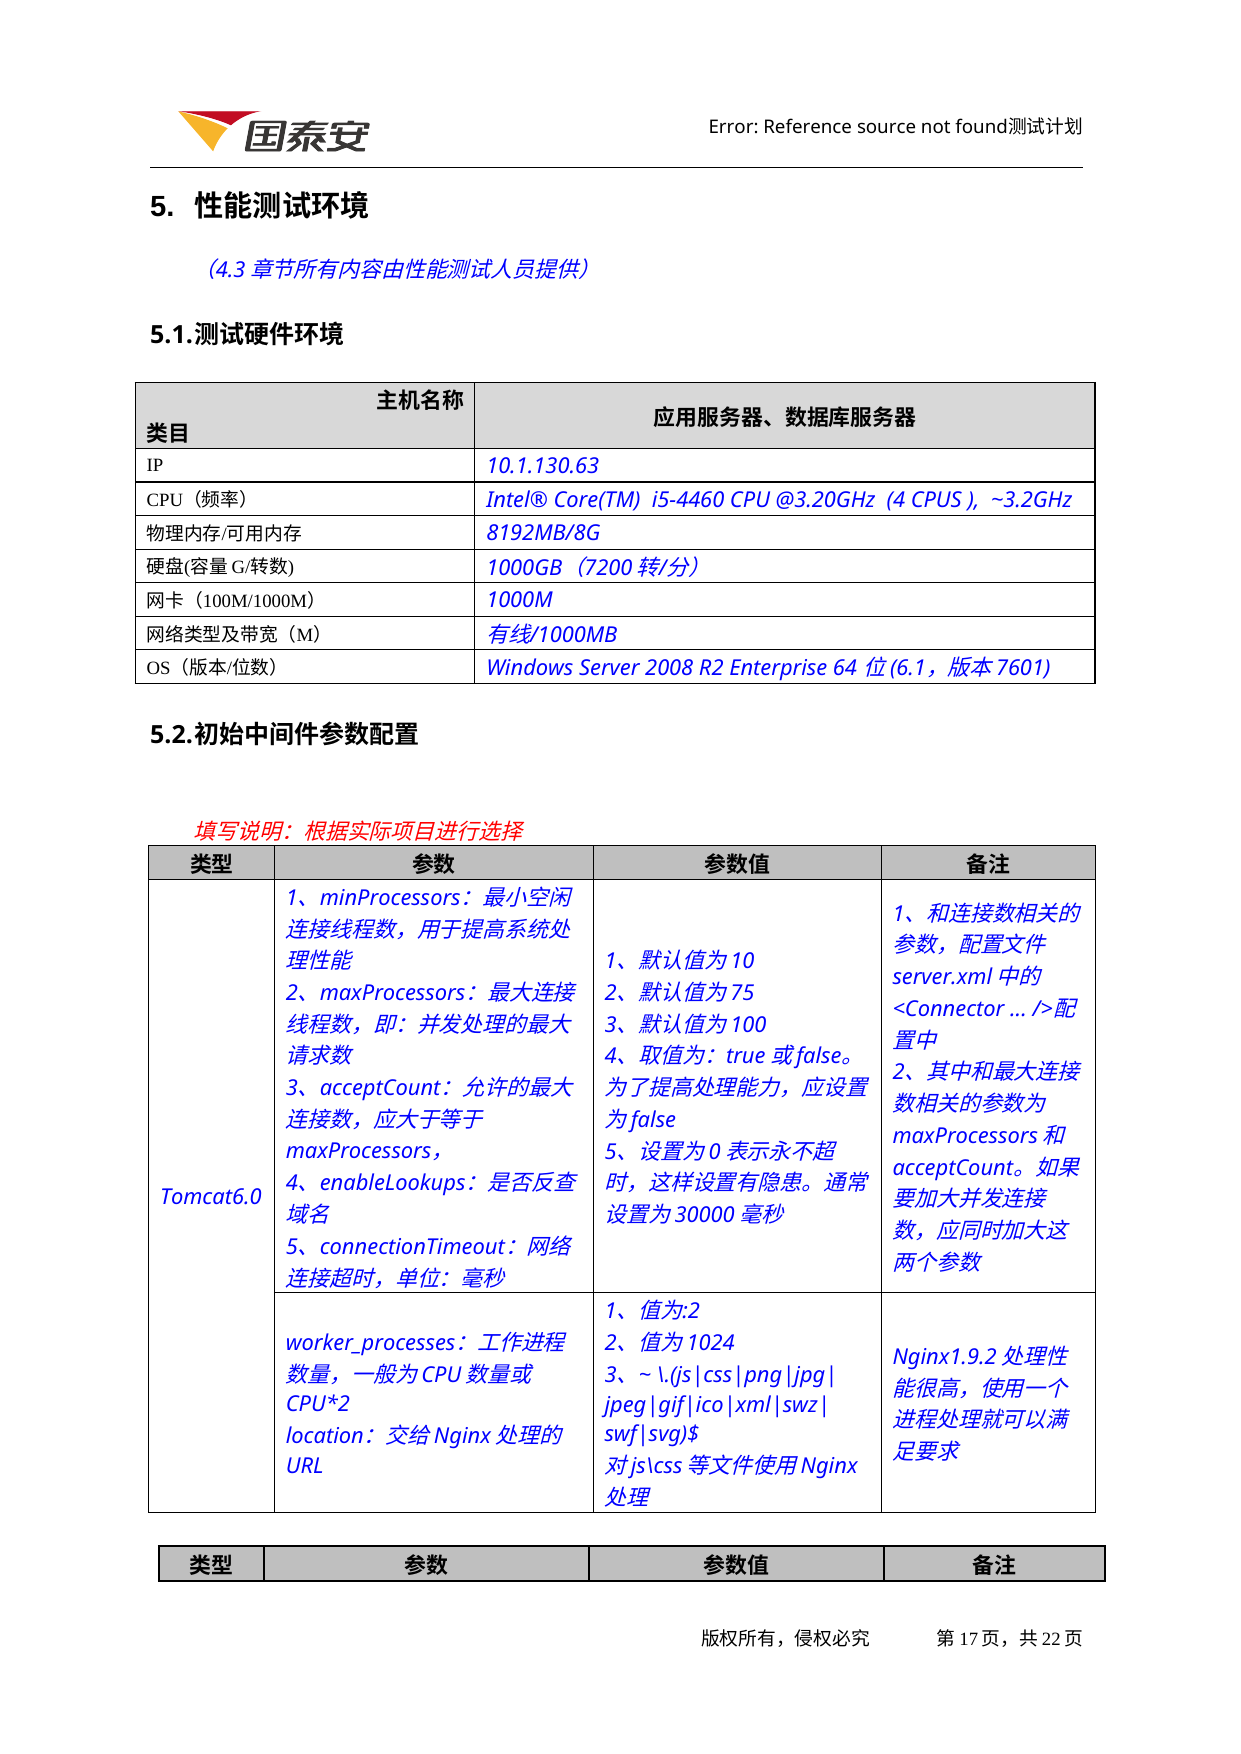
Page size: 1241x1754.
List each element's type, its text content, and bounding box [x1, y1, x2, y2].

subtitle 测试硬件环境 [150, 301, 1083, 366]
table_cell worker_processes：工作进程数量，一般为CPU数量或CPU*2 location：交给Nginx处理的URL [275, 1293, 593, 1512]
text （4.3章节所有内容由性能测试人员提供） [150, 252, 1083, 284]
table_cell Intel® Core(TM) i5-4460 CPU @3.20GHz (4 CPUS ), ~3.2GHz [475, 483, 1094, 515]
table_cell 1、值为:2 2、值为1024 3、~ \.(js|css|png|jpg|jpeg|gif|ico|xml|swz|swf|svg)$ 对js\css等文件使用Nginx处理 [594, 1293, 881, 1512]
table_cell 1、minProcessors：最小空闲连接线程数，用于提高系统处理性能 2、maxProcessors：最大连接线程数，即：并发处理的最大请求数 3、acceptCount：允许的最大连接数，应大于等于maxProcessors， 4、enableLookups：是否反查域名 5、connectionTimeout：网络连接超时，单位：毫秒 [275, 880, 593, 1292]
table_header 参数 [265, 1547, 588, 1580]
table_cell Tomcat6.0 [149, 880, 274, 1512]
table_cell 硬盘(容量G/转数) [136, 550, 474, 582]
table_header 类型 [160, 1547, 263, 1580]
table_cell 1、和连接数相关的参数，配置文件server.xml中的<Connector ... />配置中 2、其中和最大连接数相关的参数为maxProcessors和acceptCount。如果要加大并发连接数，应同时加大这两个参数 [882, 880, 1095, 1292]
table_cell 1000M [475, 583, 1094, 616]
table_cell CPU（频率） [136, 483, 474, 515]
table_header 备注 [885, 1547, 1104, 1580]
table_header 类型 [149, 846, 274, 879]
table_cell 10.1.130.63 [475, 449, 1094, 481]
table_cell 1、默认值为10 2、默认值为75 3、默认值为100 4、取值为：true或false。为了提高处理能力，应设置为false 5、设置为0表示永不超时，这样设置有隐患。通常设置为30000毫秒 [594, 880, 881, 1292]
table_cell 网络类型及带宽（M） [136, 617, 474, 649]
table_cell 物理内存/可用内存 [136, 516, 474, 548]
table_header 备注 [882, 846, 1095, 879]
table_header 应用服务器、数据库服务器 [475, 383, 1094, 448]
table_cell IP [136, 449, 474, 481]
picture [150, 88, 393, 163]
table_cell OS（版本/位数） [136, 650, 474, 683]
table_cell Windows Server 2008 R2 Enterprise 64 位 (6.1，版本7601) [475, 650, 1094, 683]
table_header 参数值 [594, 846, 881, 879]
table_header 参数值 [590, 1547, 883, 1580]
table_header 主机名称 类目 [136, 383, 474, 448]
subtitle 初始中间件参数配置 [150, 700, 1083, 765]
table_cell 网卡（100M/1000M） [136, 583, 474, 616]
table_cell 有线/1000MB [475, 617, 1094, 649]
table_cell 8192MB/8G [475, 516, 1094, 548]
subtitle 性能测试环境 [150, 171, 1083, 236]
text 填写说明：根据实际项目进行选择 [150, 814, 1083, 845]
table_cell 1000GB（7200转/分） [475, 550, 1094, 582]
table_cell Nginx1.9.2处理性能很高，使用一个进程处理就可以满足要求 [882, 1293, 1095, 1512]
table_header 参数 [275, 846, 593, 879]
